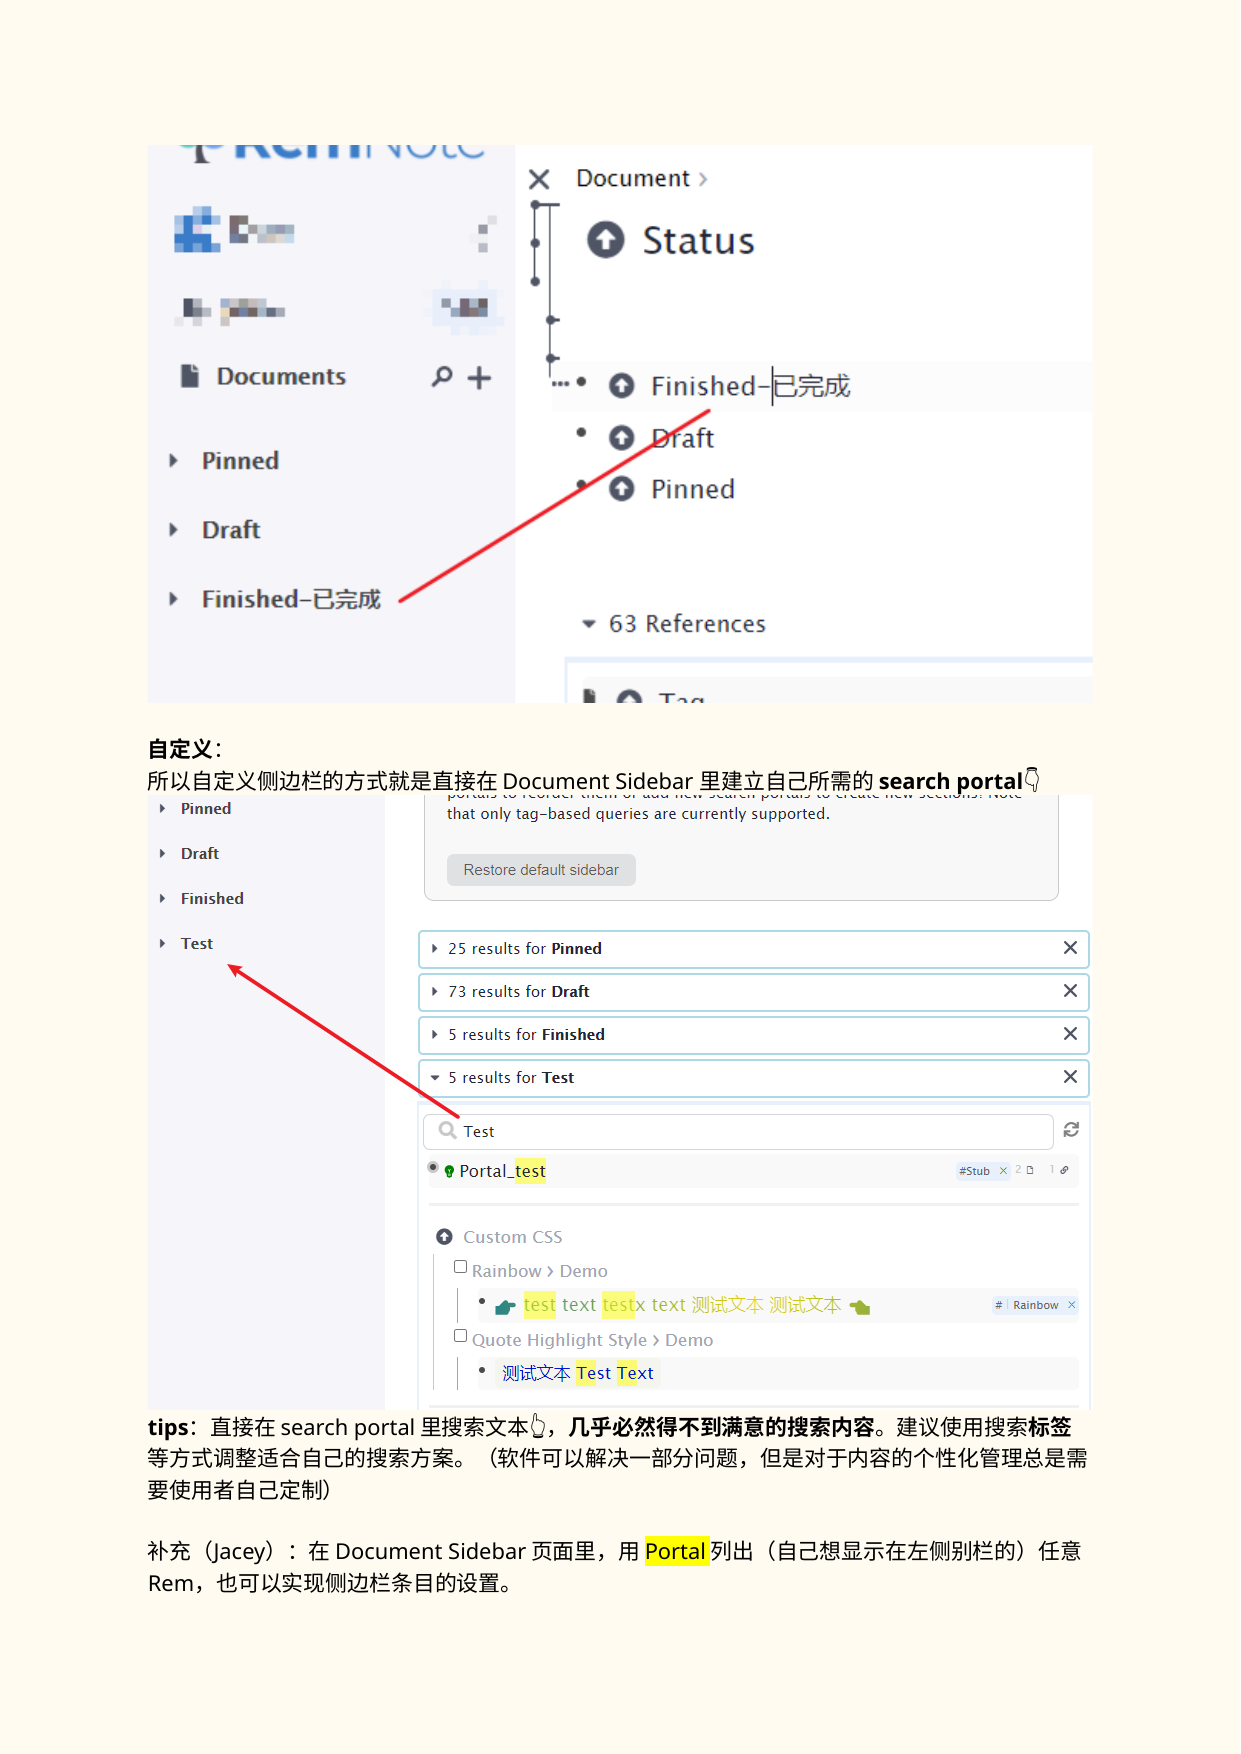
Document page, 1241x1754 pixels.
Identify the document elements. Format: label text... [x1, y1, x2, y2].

text tips：直接在search portal里搜索文本👆，几乎必然得不到满意的搜索内容。建议使用搜索标签等方式调整适合自己的搜索方案。（软件可以解决一部分问题，但是对于内容的个性化管理总是需要使用者自己定制） [148, 1410, 1093, 1504]
text 所以自定义侧边栏的方式就是直接在Document Sidebar 里建立自己所需的search portal👇 [148, 764, 1093, 795]
picture [147, 145, 1093, 703]
text 补充（Jacey）：在Document Sidebar页面里，用Portal列出（自己想显示在左侧别栏的）任意Rem，也可以实现侧边栏条目的设置。 [148, 1534, 1093, 1598]
text 自定义： [148, 732, 1093, 764]
picture [147, 795, 1093, 1410]
